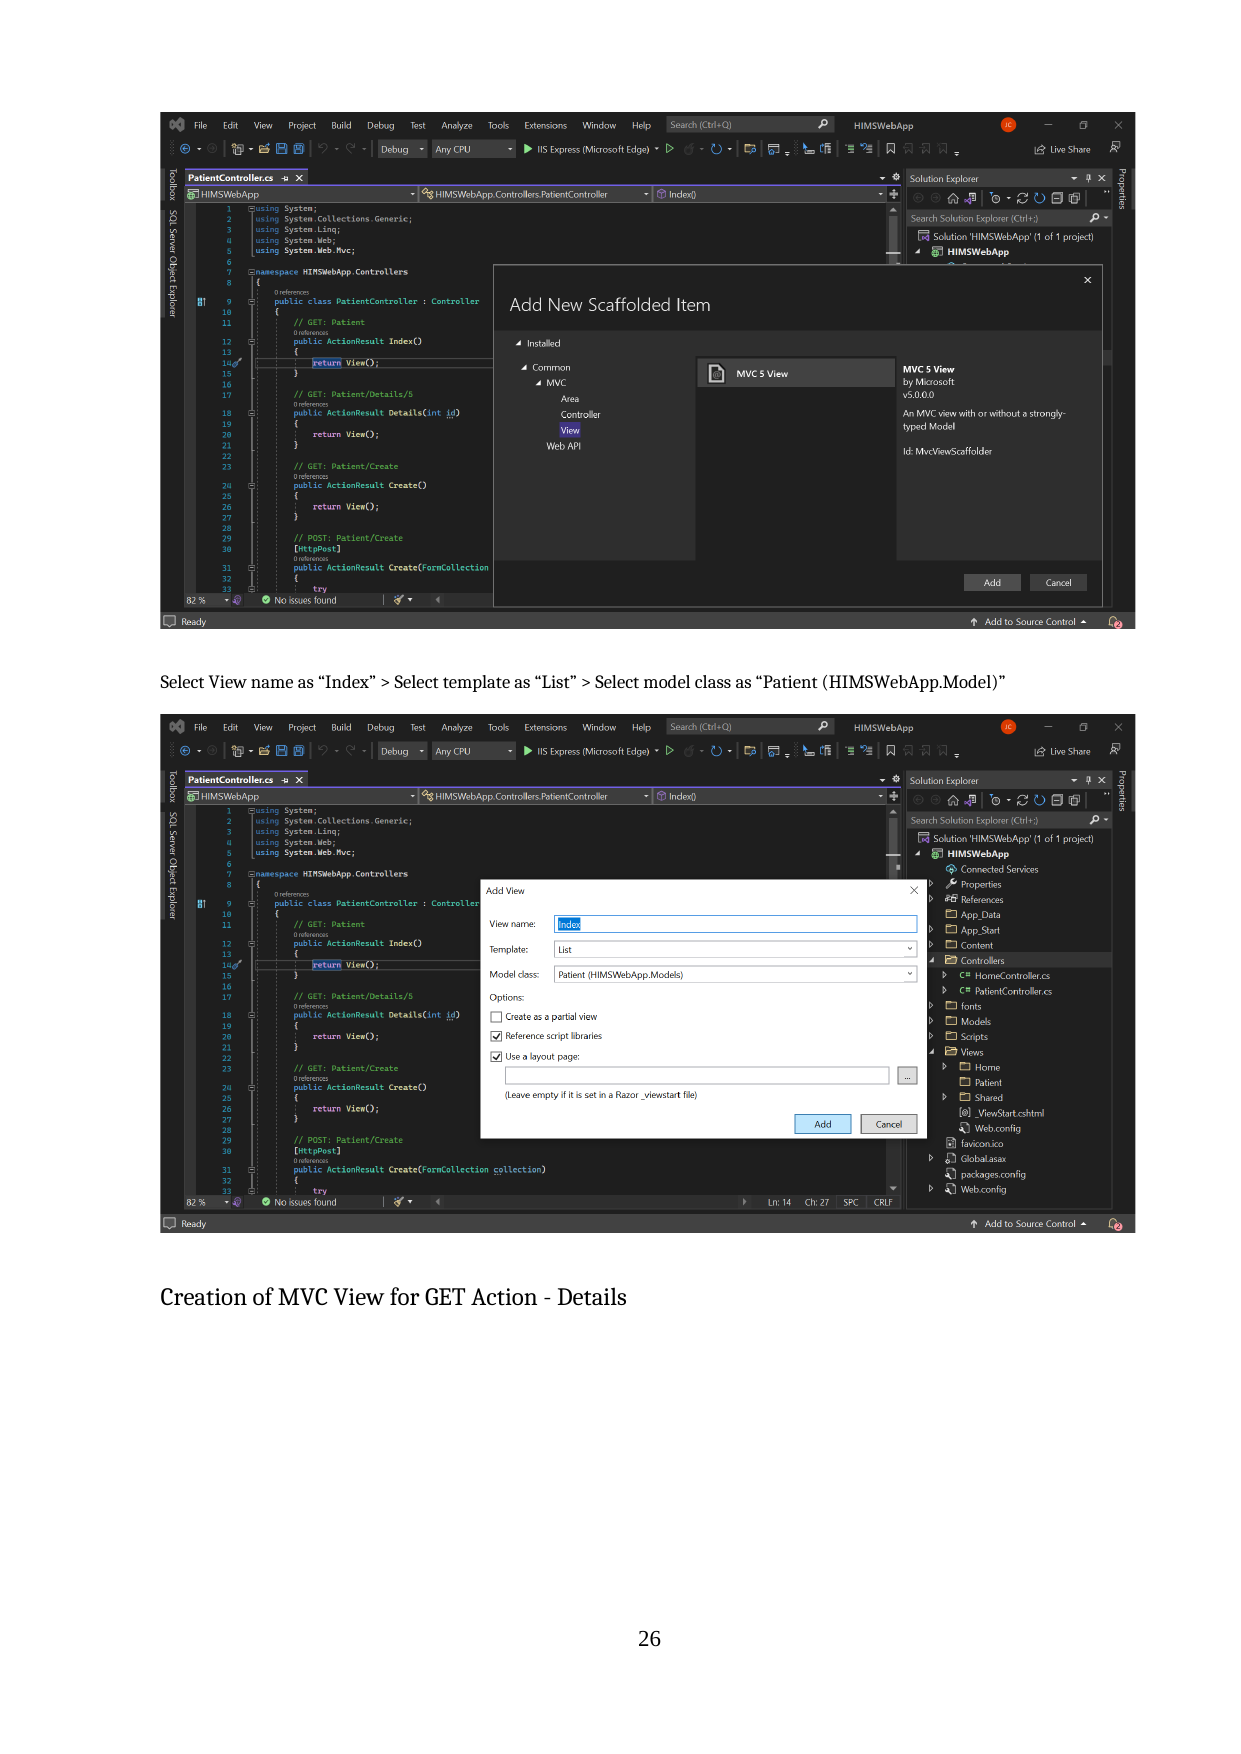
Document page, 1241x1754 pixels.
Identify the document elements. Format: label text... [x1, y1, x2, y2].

picture [160, 112, 1136, 629]
text Select View name as “Index” > Select template as “List” > Select model class as “Patient (HIMSWebApp.Model)” [160, 671, 1134, 693]
picture [160, 714, 1136, 1233]
subtitle Creation of MVC View for GET Action - Details [160, 1283, 1069, 1311]
